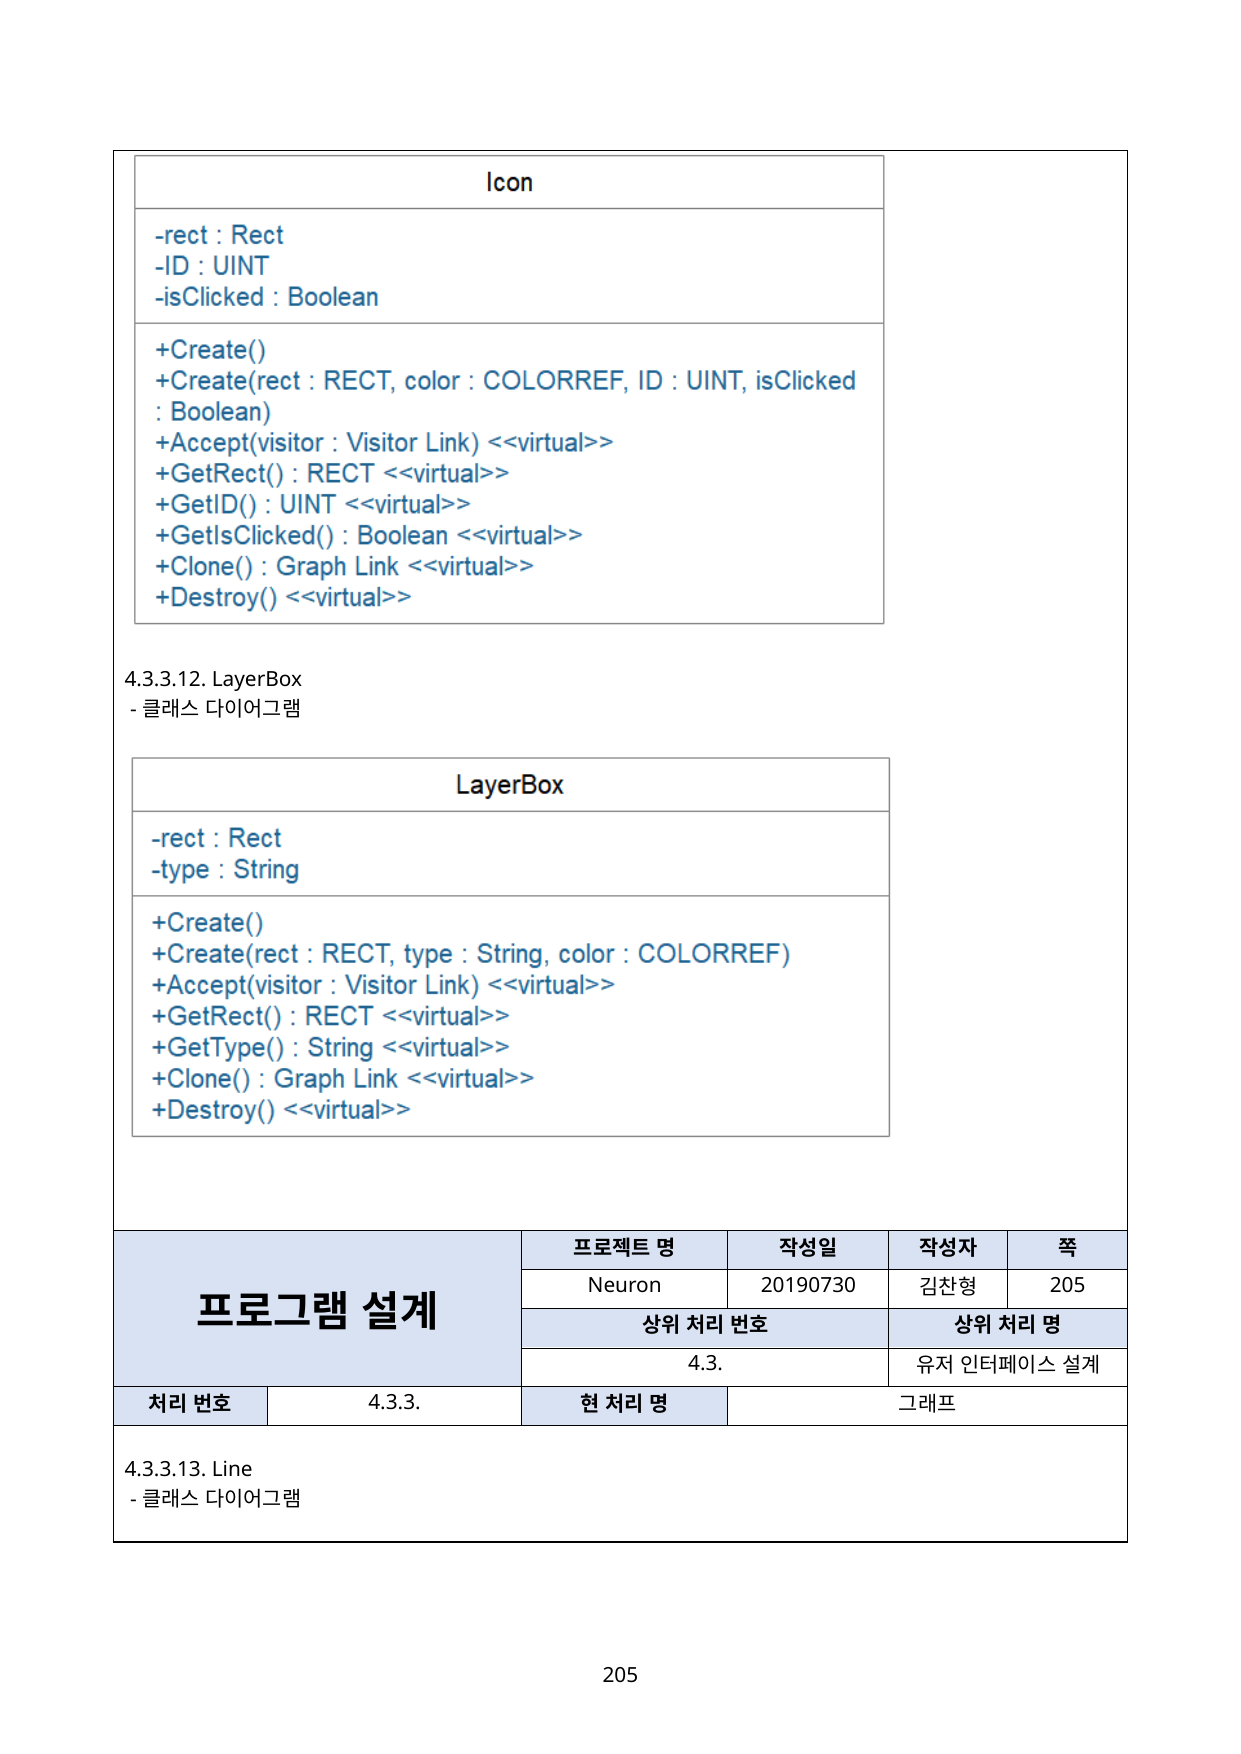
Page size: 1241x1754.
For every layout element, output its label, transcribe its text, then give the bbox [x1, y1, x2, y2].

picture [124, 151, 899, 636]
table_cell 4.3. [522, 1349, 888, 1386]
table_cell Neuron [522, 1270, 727, 1308]
table_cell 작성자 [889, 1231, 1007, 1269]
table_cell 4.3.3. [268, 1387, 521, 1425]
table_cell 20190730 [728, 1270, 888, 1308]
table_cell 김찬형 [889, 1270, 1007, 1308]
table_cell 쪽 [1008, 1231, 1127, 1269]
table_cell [114, 151, 1127, 1230]
table_cell 처리 번호 [114, 1387, 267, 1425]
table_cell 205 [1008, 1270, 1127, 1308]
table_cell 프로그램 설계 [114, 1231, 521, 1386]
table_cell 유저 인터페이스 설계 [889, 1349, 1127, 1386]
table_cell 상위 처리 번호 [522, 1309, 888, 1347]
table_cell 프로젝트 명 [522, 1231, 727, 1269]
table_cell 그래프 [728, 1387, 1127, 1425]
table_cell 상위 처리 명 [889, 1309, 1127, 1347]
table_cell 현 처리 명 [522, 1387, 727, 1425]
picture [124, 751, 898, 1145]
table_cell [114, 1426, 1127, 1541]
table_cell 작성일 [728, 1231, 888, 1269]
